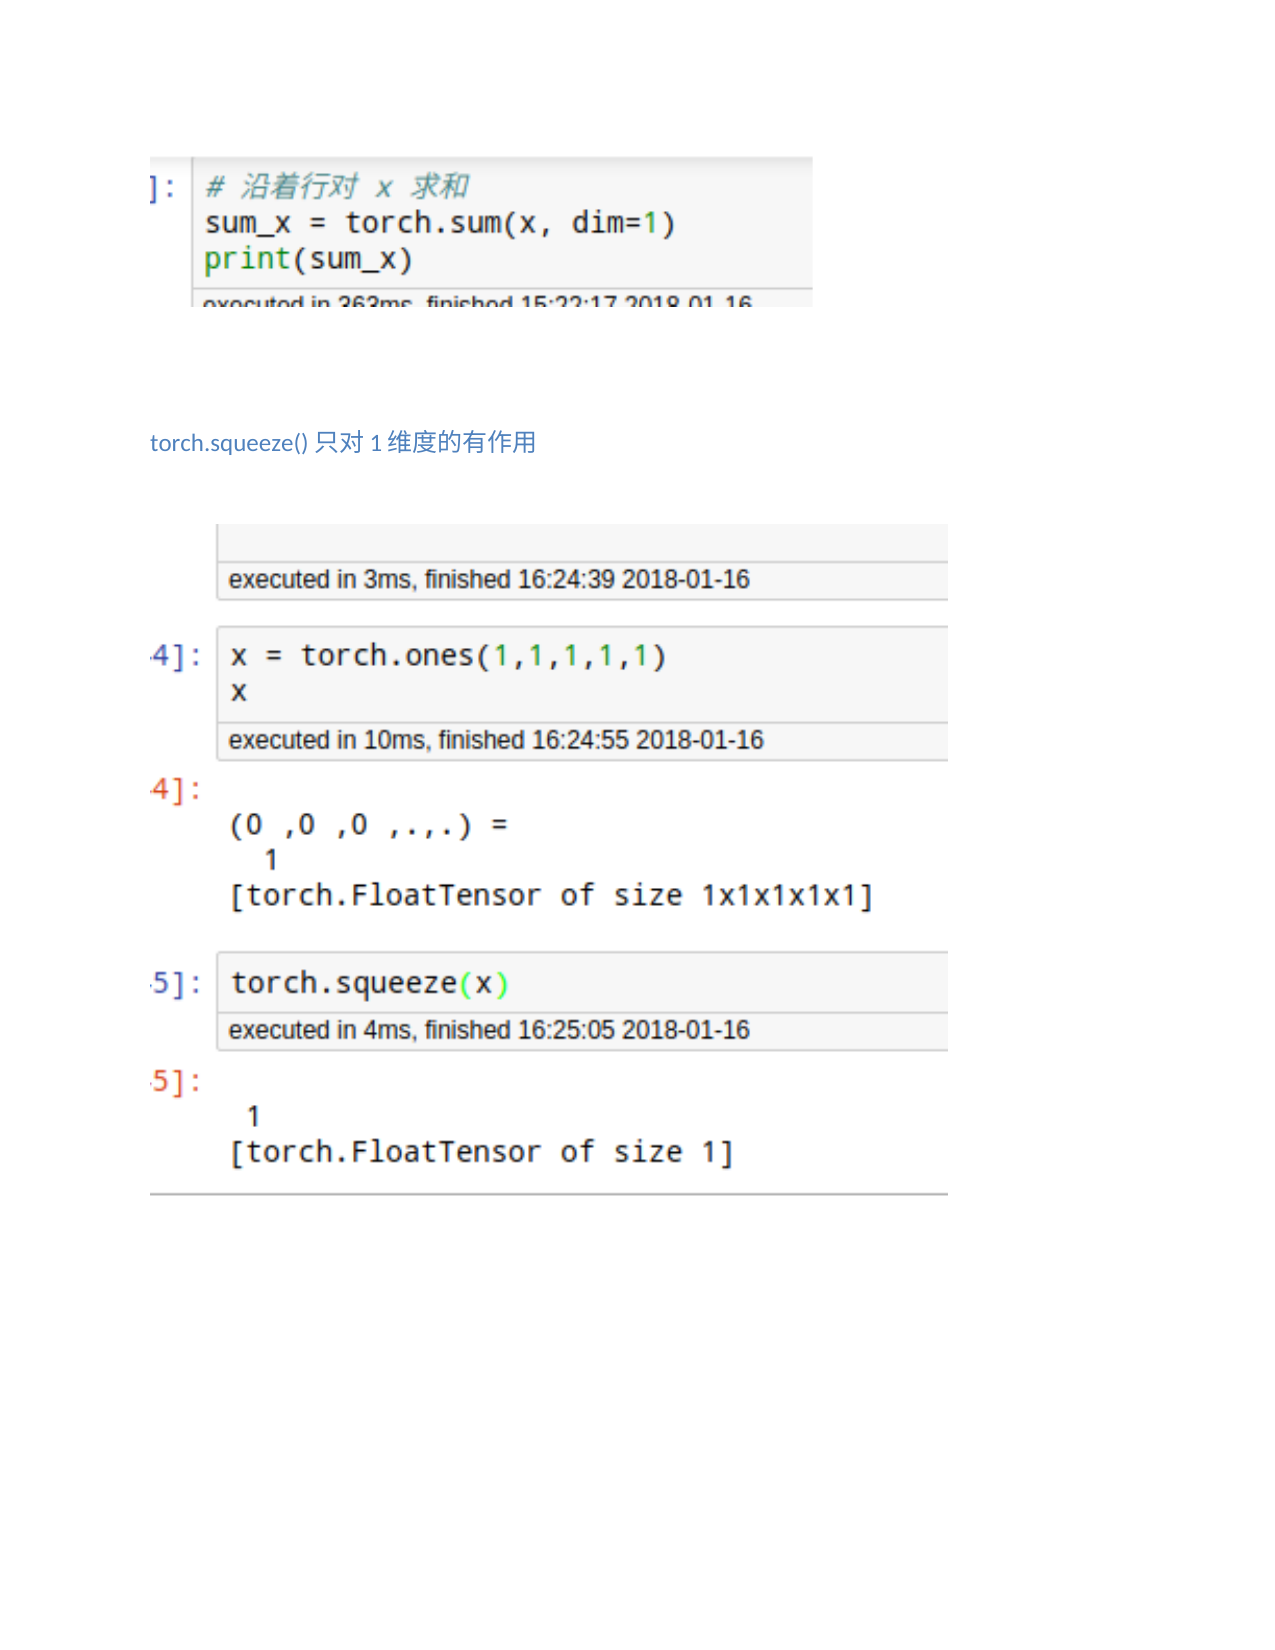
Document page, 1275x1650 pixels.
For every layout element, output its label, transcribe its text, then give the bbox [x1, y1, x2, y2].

subtitle torch.squeeze() 只对1维度的有作用 [150, 424, 1125, 458]
picture [150, 524, 948, 1200]
picture [150, 150, 813, 307]
